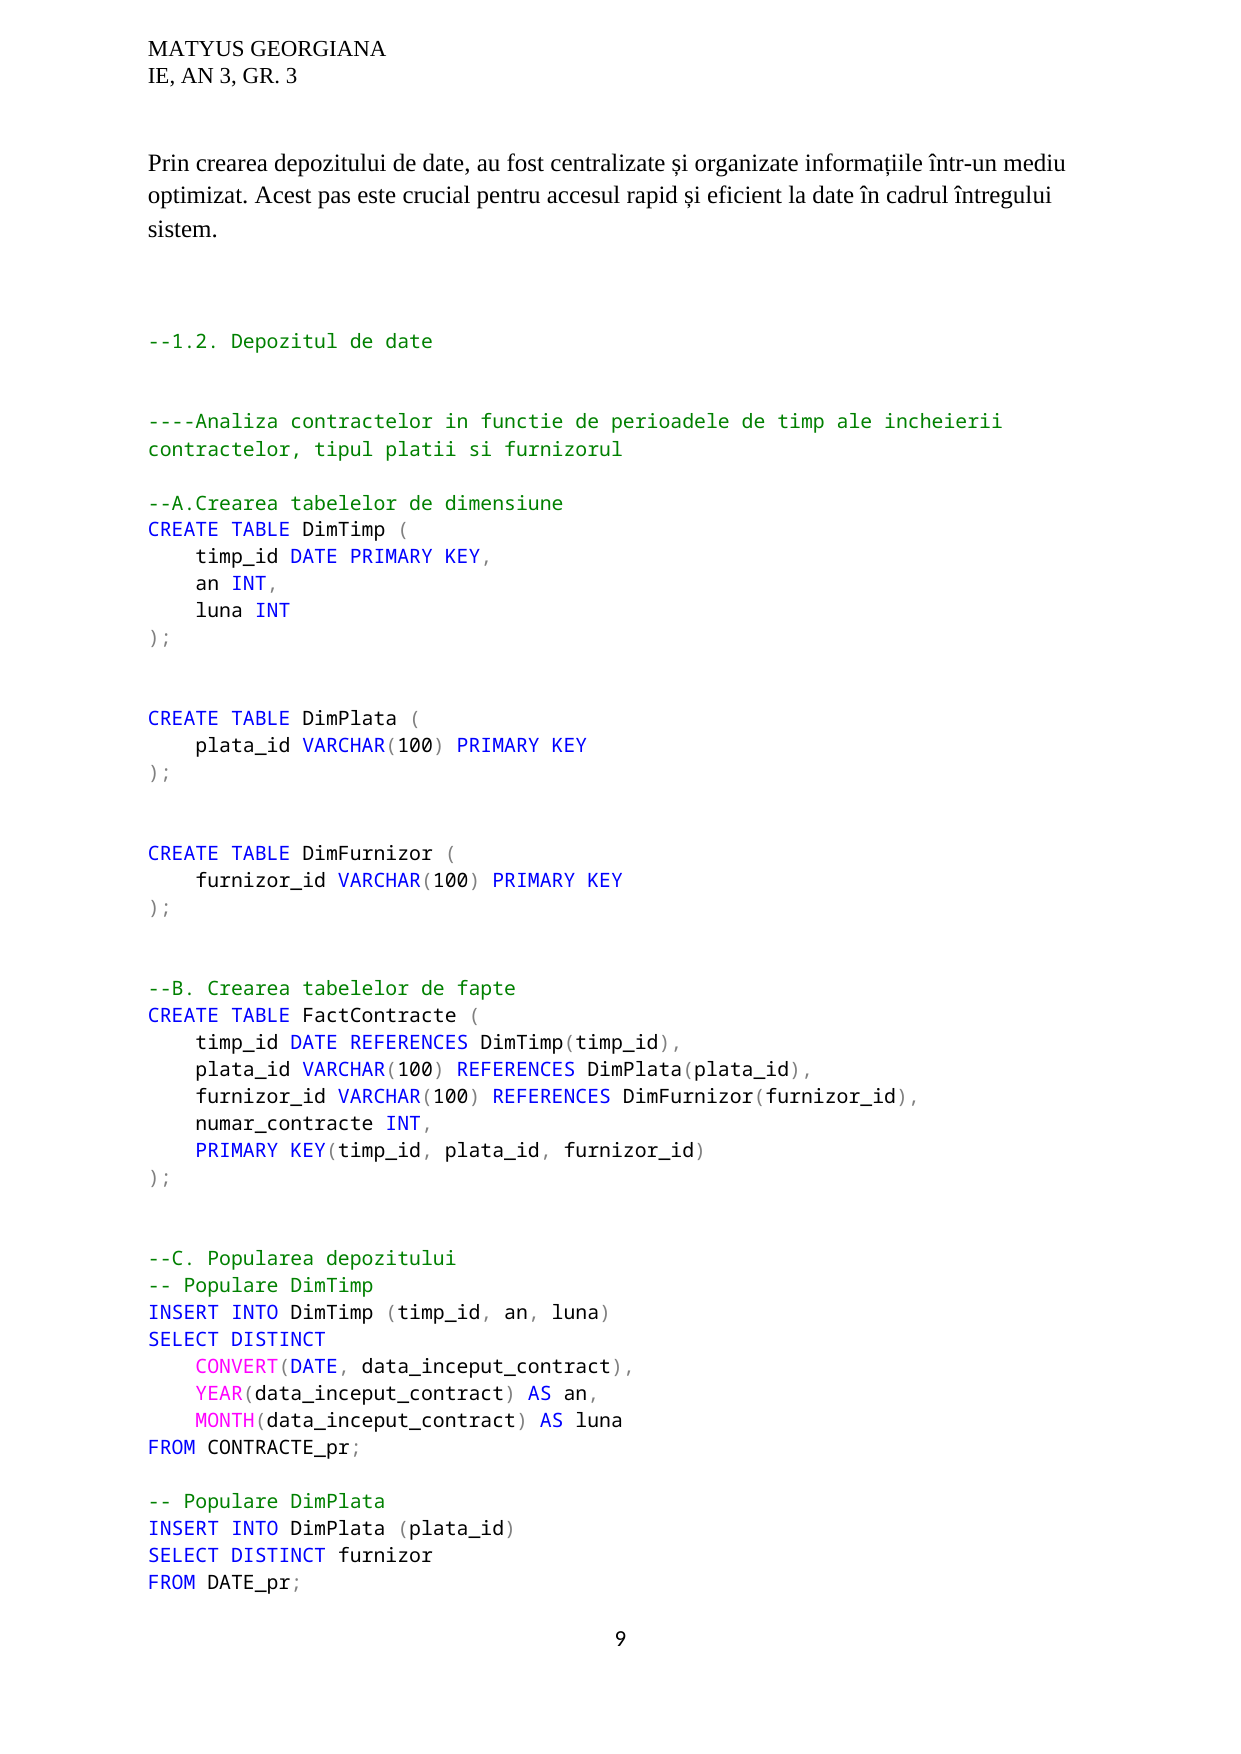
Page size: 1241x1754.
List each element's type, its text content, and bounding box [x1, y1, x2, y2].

text CREATE TABLE DimPlata ( [148, 704, 1093, 732]
text MONTH(data_inceput_contract) AS luna [148, 1406, 1093, 1433]
text -- Populare DimPlata [148, 1487, 1093, 1514]
text --B. Crearea tabelelor de fapte [148, 974, 1093, 1001]
text furnizor_id VARCHAR(100) PRIMARY KEY [148, 866, 1093, 893]
text --1.2. Depozitul de date [148, 327, 1093, 354]
text ); [148, 893, 1093, 920]
text numar_contracte INT, [148, 1109, 1093, 1136]
text luna INT [148, 597, 1093, 624]
text FROM DATE_pr; [148, 1568, 1093, 1595]
text --A.Crearea tabelelor de dimensiune [148, 489, 1093, 516]
text timp_id DATE PRIMARY KEY, [148, 543, 1093, 570]
text ); [148, 758, 1093, 786]
text plata_id VARCHAR(100) REFERENCES DimPlata(plata_id), [148, 1055, 1093, 1082]
text an INT, [148, 570, 1093, 597]
text -- Populare DimTimp [148, 1271, 1093, 1298]
text CONVERT(DATE, data_inceput_contract), [148, 1352, 1093, 1379]
text furnizor_id VARCHAR(100) REFERENCES DimFurnizor(furnizor_id), [148, 1082, 1093, 1109]
text PRIMARY KEY(timp_id, plata_id, furnizor_id) [148, 1136, 1093, 1163]
text plata_id VARCHAR(100) PRIMARY KEY [148, 732, 1093, 758]
text --C. Popularea depozitului [148, 1244, 1093, 1271]
text Prin crearea depozitului de date, au fost centralizate și organizate informațiile într-un mediu optimizat. Acest pas este crucial pentru accesul rapid și eficient la date în cadrul întregului sistem. [148, 148, 1093, 242]
text CREATE TABLE DimFurnizor ( [148, 839, 1093, 866]
text INSERT INTO DimPlata (plata_id) [148, 1514, 1093, 1541]
text CREATE TABLE DimTimp ( [148, 516, 1093, 543]
text YEAR(data_inceput_contract) AS an, [148, 1379, 1093, 1406]
text ); [148, 1163, 1093, 1190]
text FROM CONTRACTE_pr; [148, 1433, 1093, 1460]
text ); [148, 624, 1093, 651]
text SELECT DISTINCT [148, 1325, 1093, 1352]
text SELECT DISTINCT furnizor [148, 1541, 1093, 1568]
text ----Analiza contractelor in functie de perioadele de timp ale incheierii contractelor, tipul platii si furnizorul [148, 408, 1093, 462]
text INSERT INTO DimTimp (timp_id, an, luna) [148, 1298, 1093, 1325]
text CREATE TABLE FactContracte ( [148, 1001, 1093, 1028]
text timp_id DATE REFERENCES DimTimp(timp_id), [148, 1028, 1093, 1055]
